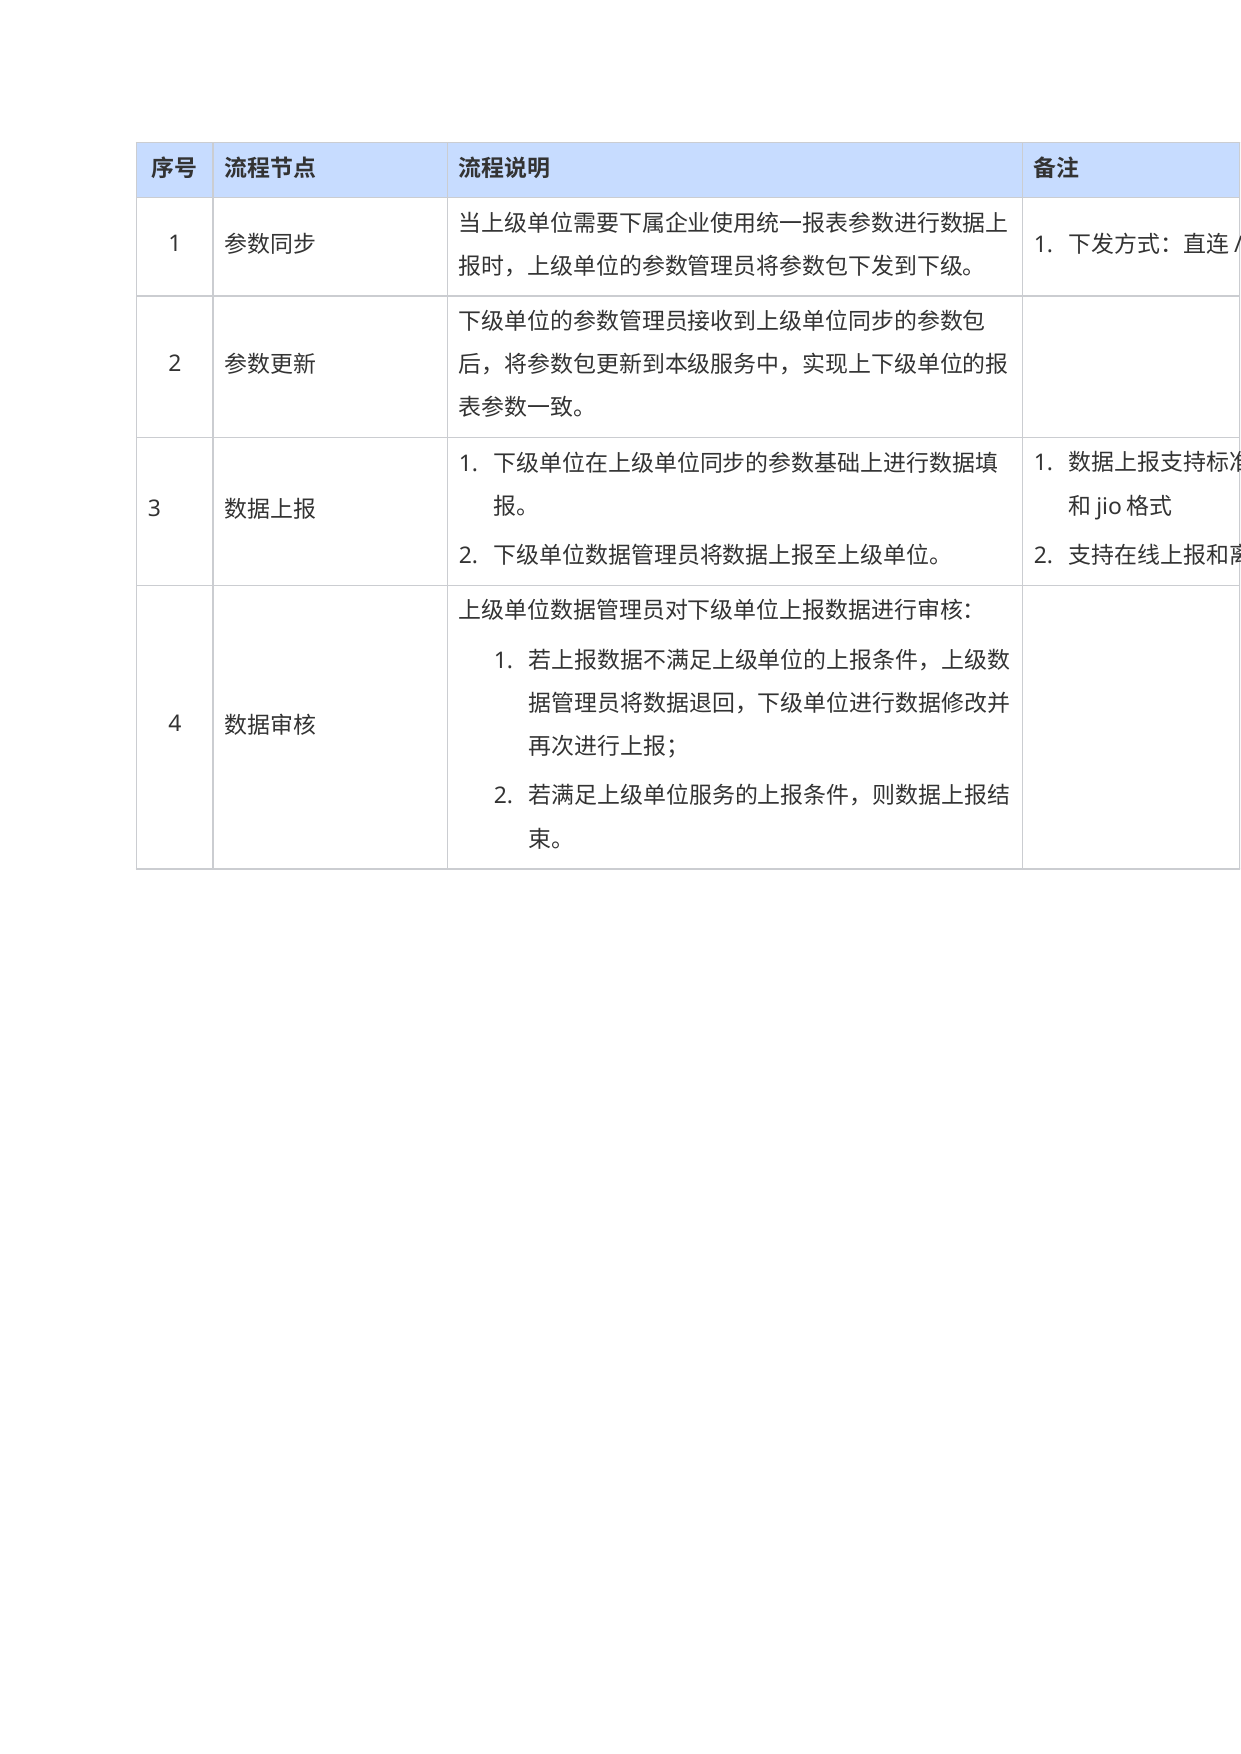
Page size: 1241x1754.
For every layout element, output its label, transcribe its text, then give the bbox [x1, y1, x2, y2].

table_cell 上级单位数据管理员对下级单位上报数据进行审核： 若上报数据不满足上级单位的上报条件，上级数据管理员将数据退回，下级单位进行数据修改并再次进行上报； 若满足上级单位服务的上报条件，则数据上报结束。 [448, 586, 1022, 868]
table_cell 数据上报 [214, 438, 447, 584]
table_cell 数据上报支持标准（NRD)格式和jio格式 支持在线上报和离线上报 [1023, 438, 1239, 584]
table_cell 下级单位在上级单位同步的参数基础上进行数据填报。 下级单位数据管理员将数据上报至上级单位。 [448, 438, 1022, 584]
table_header 流程节点 [214, 143, 447, 197]
table_cell [1023, 586, 1239, 868]
table_cell 当上级单位需要下属企业使用统一报表参数进行数据上报时，上级单位的参数管理员将参数包下发到下级。 [448, 198, 1022, 295]
table_cell 1 [137, 198, 212, 295]
table_cell 2 [137, 297, 212, 436]
table_cell 4 [137, 586, 212, 868]
table_cell 下发方式：直连 / FTP / 其他 [1023, 198, 1239, 295]
table_cell 参数更新 [214, 297, 447, 436]
table_header 流程说明 [448, 143, 1022, 197]
table_cell 下级单位的参数管理员接收到上级单位同步的参数包后，将参数包更新到本级服务中，实现上下级单位的报表参数一致。 [448, 297, 1022, 436]
table_cell 3 [137, 438, 212, 584]
table_header 备注 [1023, 143, 1239, 197]
table_cell [1023, 297, 1239, 436]
table_header 序号 [137, 143, 212, 197]
table_cell 参数同步 [214, 198, 447, 295]
table_cell 数据审核 [214, 586, 447, 868]
